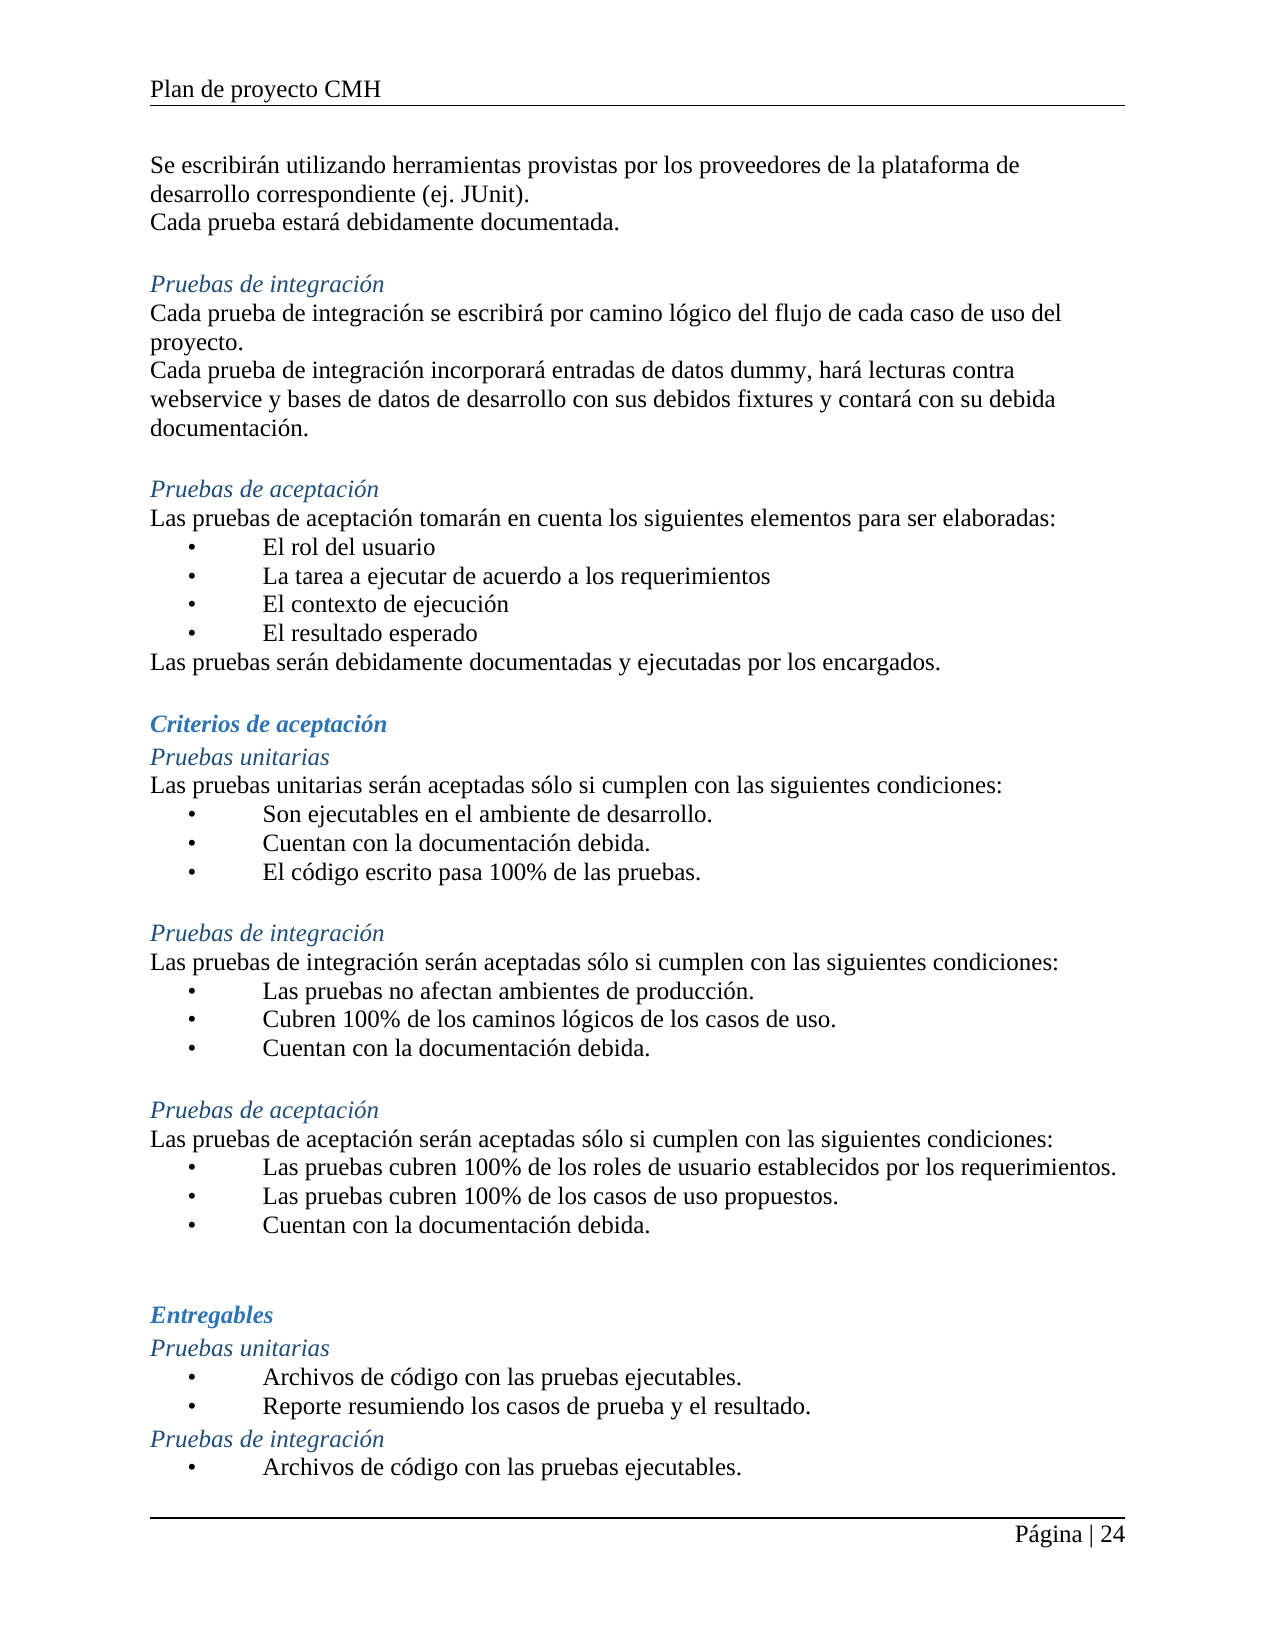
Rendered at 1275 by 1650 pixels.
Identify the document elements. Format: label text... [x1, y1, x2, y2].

list El resultado esperado [187, 618, 1125, 647]
subtitle Pruebas de integración [150, 918, 1125, 947]
subtitle Criterios de aceptación [150, 709, 1125, 737]
list Cubren 100% de los caminos lógicos de los casos de uso. [187, 1004, 1125, 1033]
subtitle Pruebas de integración [150, 1424, 1125, 1452]
subtitle Pruebas de integración [150, 269, 1125, 298]
list Cuentan con la documentación debida. [187, 828, 1125, 857]
text Cada prueba de integración incorporará entradas de datos dummy, hará lecturas contra webservice y bases de datos de desarrollo con sus debidos fixtures y contará con su debida documentación. [150, 355, 1125, 442]
list Cuentan con la documentación debida. [187, 1033, 1125, 1062]
subtitle Pruebas unitarias [150, 742, 1125, 770]
subtitle Pruebas de aceptación [150, 1095, 1125, 1124]
list Archivos de código con las pruebas ejecutables. [187, 1452, 1125, 1481]
list El rol del usuario [187, 532, 1125, 561]
subtitle Pruebas de aceptación [150, 474, 1125, 503]
text Las pruebas unitarias serán aceptadas sólo si cumplen con las siguientes condiciones: [150, 770, 1125, 799]
subtitle Pruebas unitarias [150, 1333, 1125, 1362]
text Se escribirán utilizando herramientas provistas por los proveedores de la plataforma de desarrollo correspondiente (ej. JUnit). [150, 150, 1125, 207]
text Cada prueba estará debidamente documentada. [150, 207, 1125, 236]
list El contexto de ejecución [187, 589, 1125, 618]
list Reporte resumiendo los casos de prueba y el resultado. [187, 1391, 1125, 1419]
text Las pruebas de aceptación tomarán en cuenta los siguientes elementos para ser elaboradas: [150, 503, 1125, 532]
list Las pruebas no afectan ambientes de producción. [187, 976, 1125, 1004]
list Son ejecutables en el ambiente de desarrollo. [187, 799, 1125, 828]
text Las pruebas serán debidamente documentadas y ejecutadas por los encargados. [150, 647, 1125, 676]
list Cuentan con la documentación debida. [187, 1210, 1125, 1239]
list El código escrito pasa 100% de las pruebas. [187, 857, 1125, 885]
text Las pruebas de aceptación serán aceptadas sólo si cumplen con las siguientes condiciones: [150, 1124, 1125, 1152]
list Archivos de código con las pruebas ejecutables. [187, 1362, 1125, 1391]
text Las pruebas de integración serán aceptadas sólo si cumplen con las siguientes condiciones: [150, 947, 1125, 976]
subtitle Entregables [150, 1300, 1125, 1329]
text Cada prueba de integración se escribirá por camino lógico del flujo de cada caso de uso del proyecto. [150, 298, 1125, 355]
list La tarea a ejecutar de acuerdo a los requerimientos [187, 561, 1125, 589]
list Las pruebas cubren 100% de los roles de usuario establecidos por los requerimientos. [187, 1152, 1125, 1181]
list Las pruebas cubren 100% de los casos de uso propuestos. [187, 1181, 1125, 1210]
